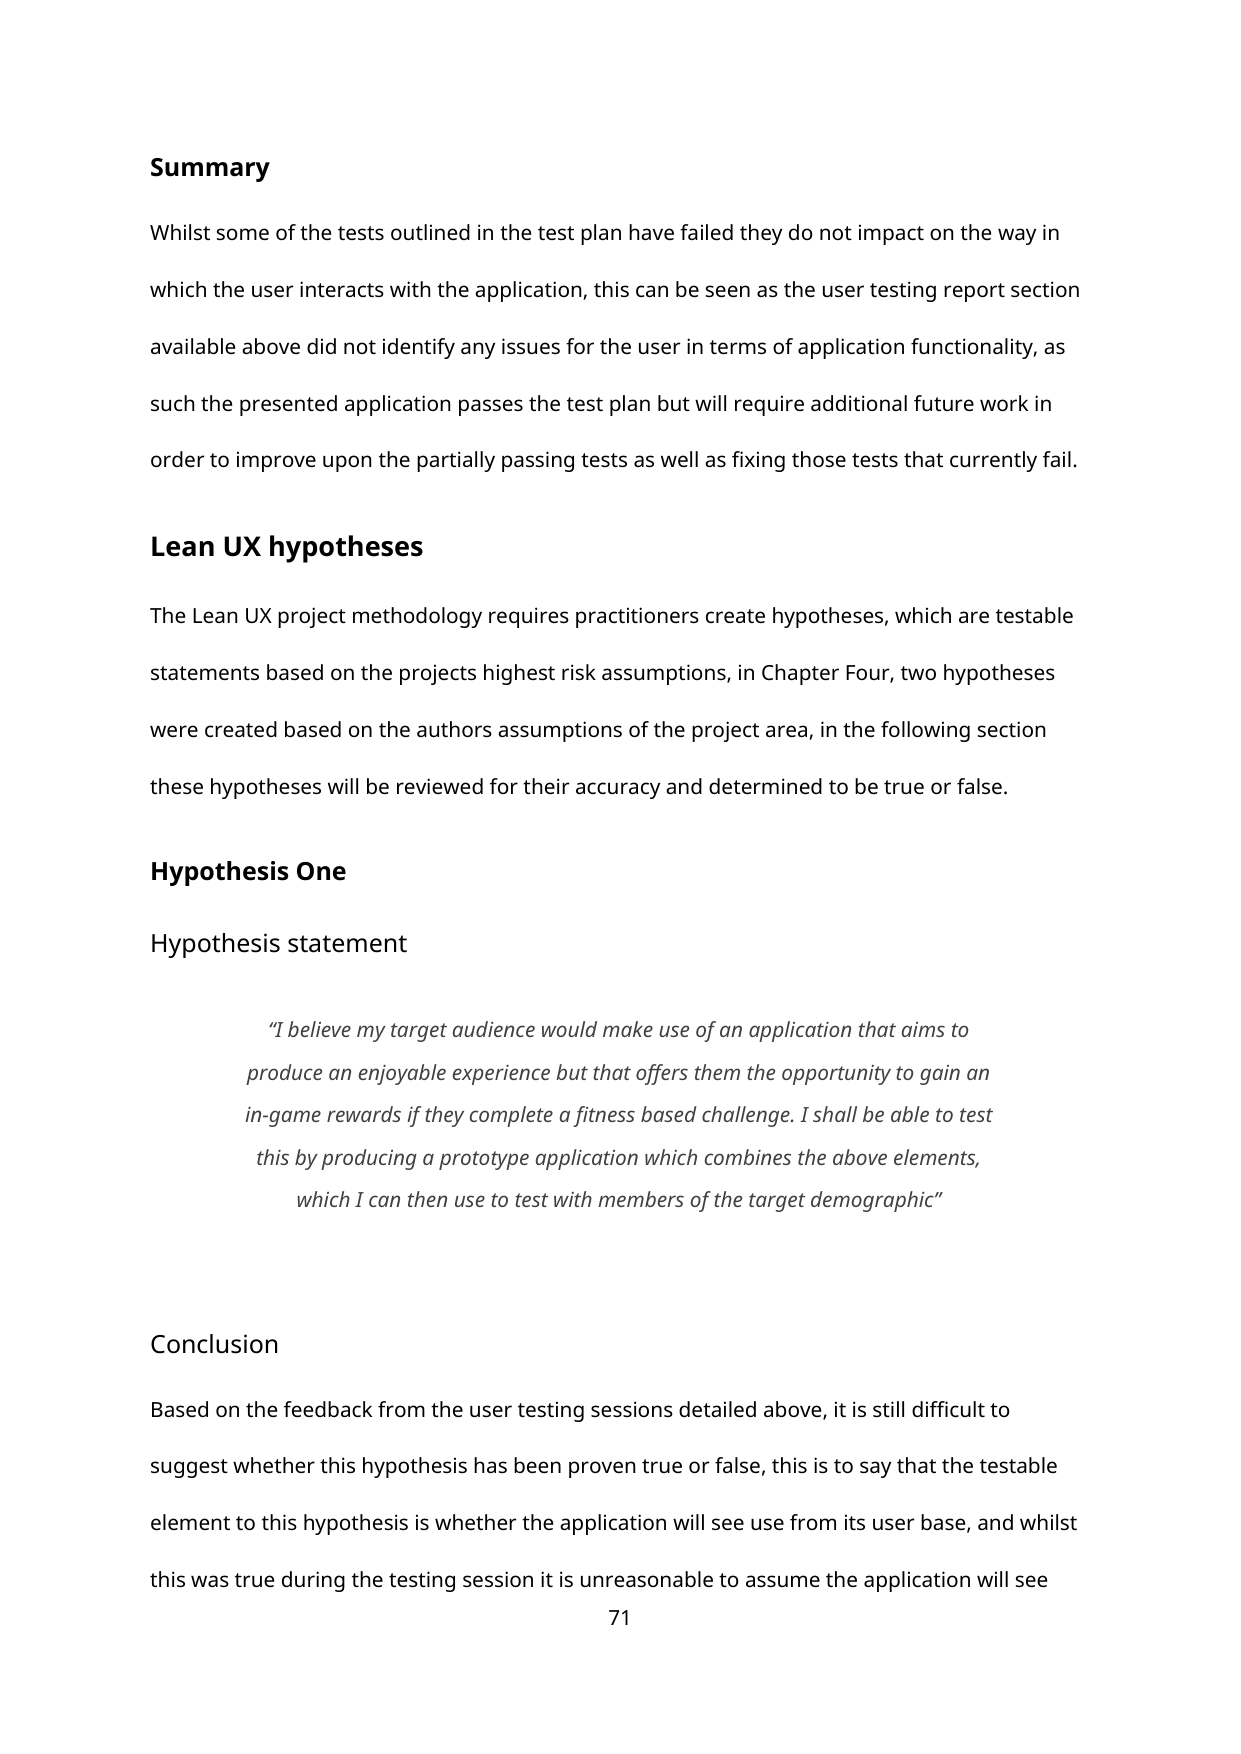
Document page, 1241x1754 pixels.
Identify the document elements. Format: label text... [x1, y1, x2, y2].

subtitle Hypothesis statement [150, 926, 1090, 960]
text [150, 1395, 1090, 1594]
subtitle Hypothesis One [150, 854, 1090, 888]
subtitle Summary [150, 150, 1090, 184]
text “I believe my target audience would make use of an application that aims to produce an enjoyable experience but that offers them the opportunity to gain an in-game rewards if they complete a fitness based challenge. I shall be able to test this by producing a prototype application which combines the above elements, which I can then use to test with members of the target demographic” [240, 1015, 1000, 1214]
text The Lean UX project methodology requires practitioners create hypotheses, which are testable statements based on the projects highest risk assumptions, in Chapter Four, two hypotheses were created based on the authors assumptions of the project area, in the following section these hypotheses will be reviewed for their accuracy and determined to be true or false. [150, 601, 1090, 800]
subtitle Lean UX hypotheses [150, 527, 1090, 564]
subtitle Conclusion [150, 1327, 1090, 1361]
text Whilst some of the tests outlined in the test plan have failed they do not impact on the way in which the user interacts with the application, this can be seen as the user testing report section available above did not identify any issues for the user in terms of application functionality, as such the presented application passes the test plan but will require additional future work in order to improve upon the partially passing tests as well as fixing those tests that currently fail. [150, 218, 1090, 474]
